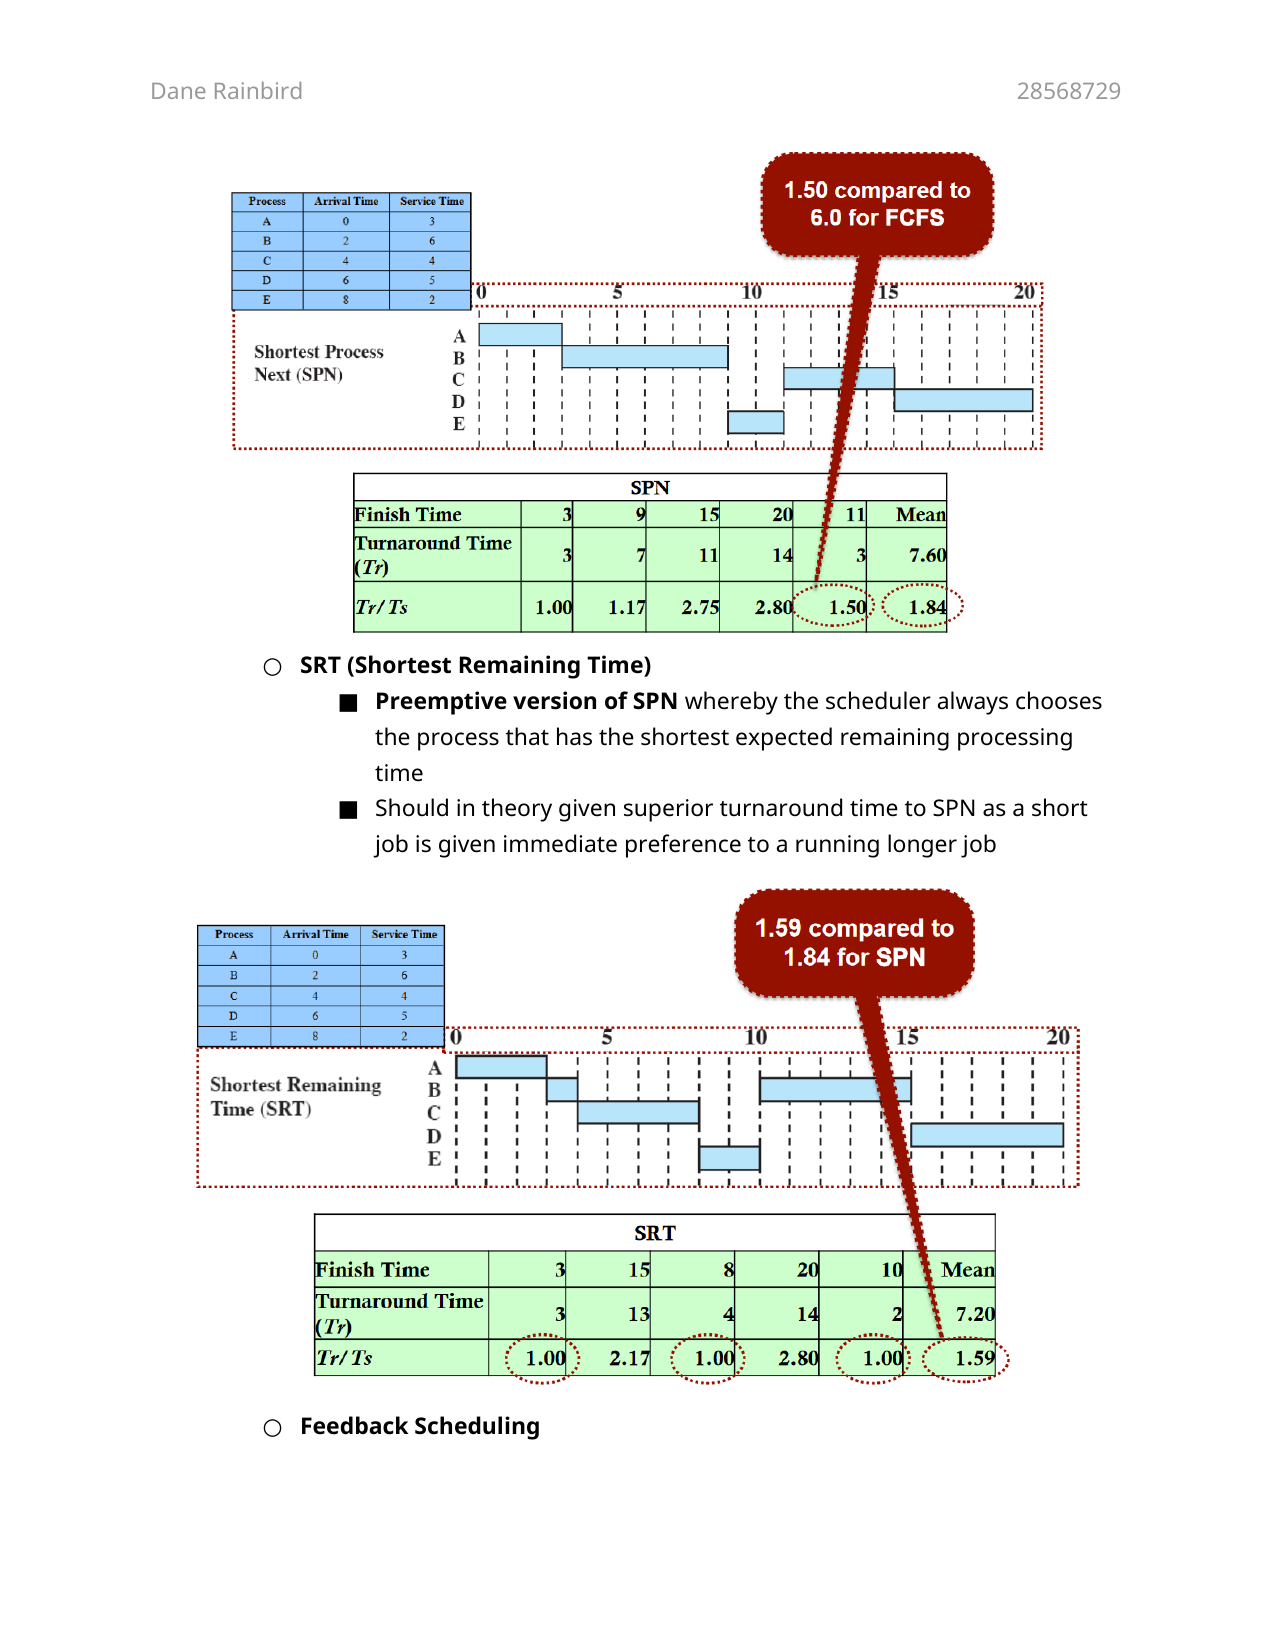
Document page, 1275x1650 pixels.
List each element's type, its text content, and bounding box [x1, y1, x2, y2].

list SRT (Shortest Remaining Time) [262, 649, 1125, 680]
picture [210, 150, 1065, 644]
list Should in theory given superior turnaround time to SPN as a short job is given immediate preference to a running longer job [337, 792, 1125, 859]
list Feedback Scheduling [262, 1410, 1125, 1441]
picture [177, 864, 1098, 1406]
list Preemptive version of SPN whereby the scheduler always chooses the process that has the shortest expected remaining processing time [337, 684, 1125, 788]
